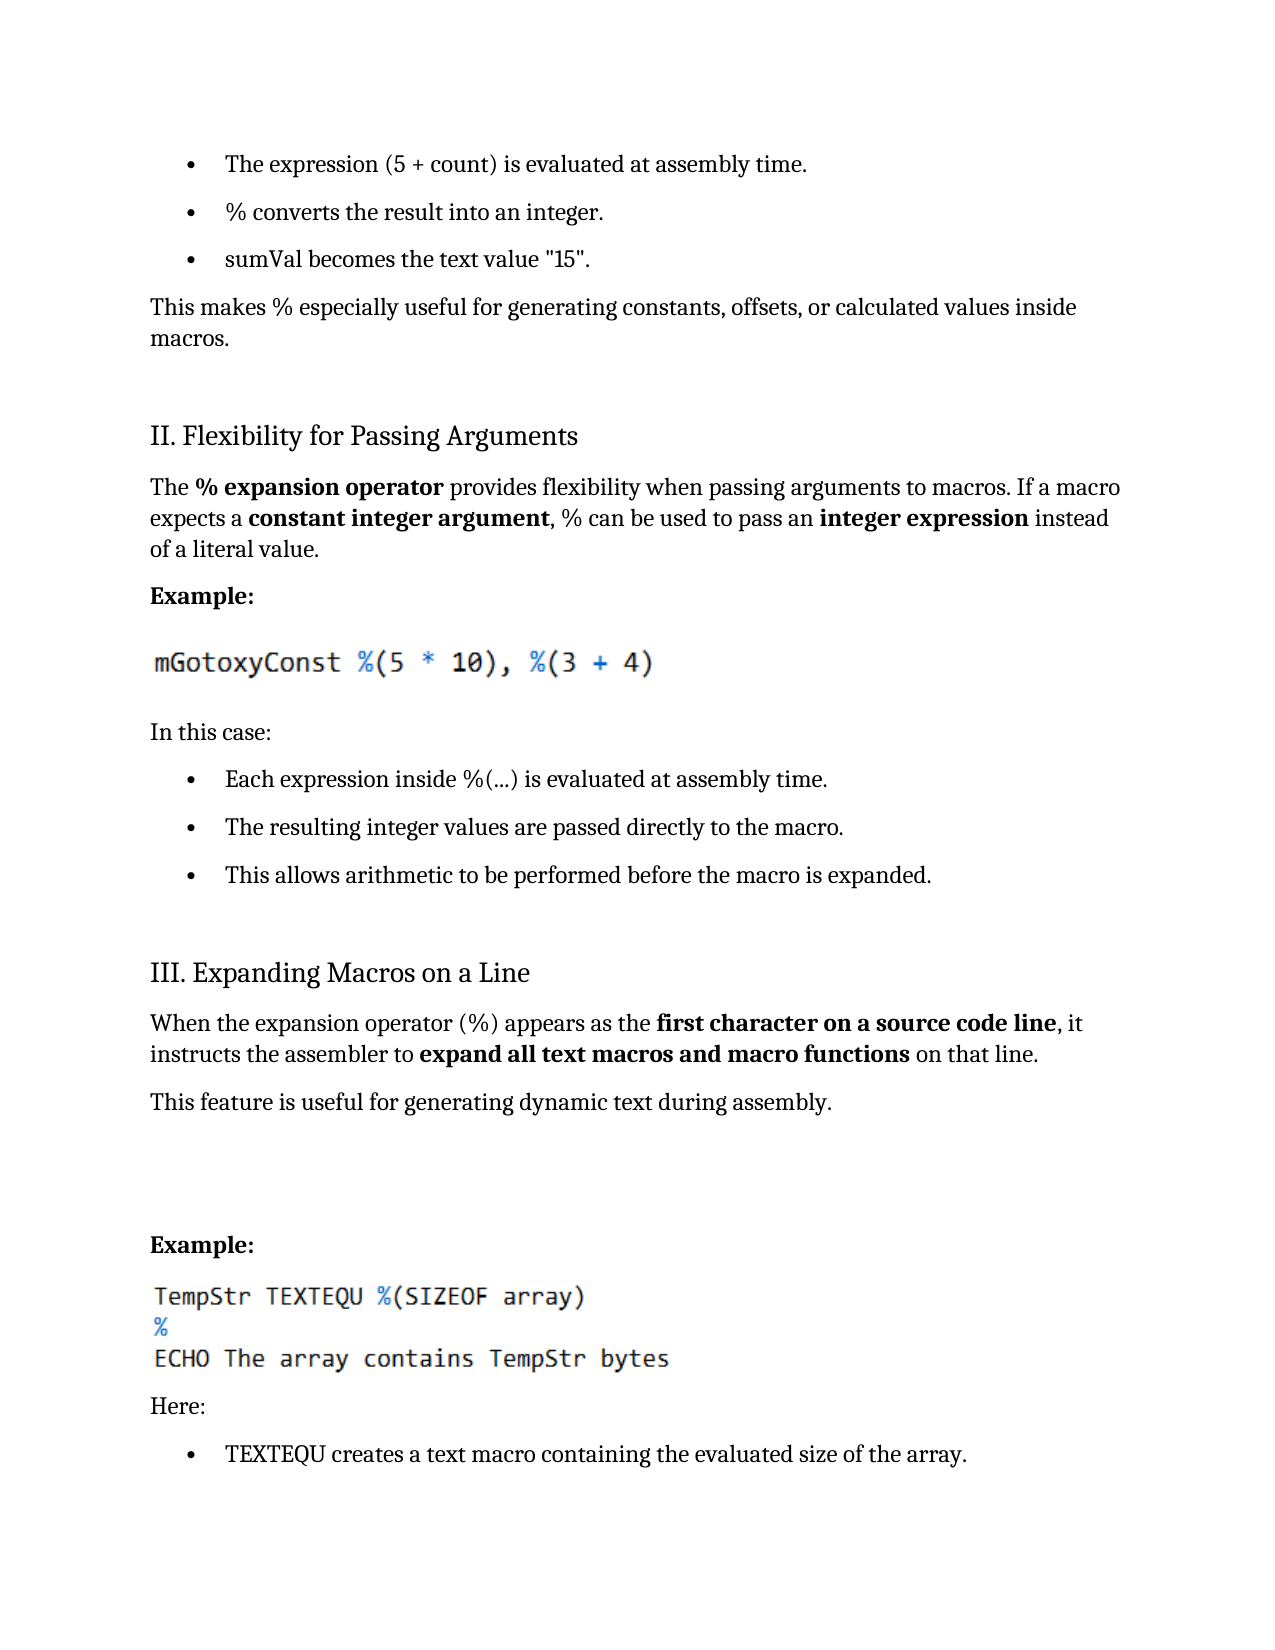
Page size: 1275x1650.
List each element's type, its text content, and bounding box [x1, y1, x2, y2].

text Example: [150, 1231, 1125, 1259]
text III. Expanding Macros on a Line [150, 956, 1125, 990]
list The resulting integer values are passed directly to the macro. [187, 813, 1125, 842]
text The % expansion operator provides flexibility when passing arguments to macros. If a macro expects a constant integer argument, % can be used to pass an integer expression instead of a literal value. [150, 472, 1125, 563]
text This feature is useful for generating dynamic text during assembly. [150, 1088, 1125, 1116]
picture [150, 1278, 675, 1374]
text This makes % especially useful for generating constants, offsets, or calculated values inside macros. [150, 293, 1125, 353]
list % converts the result into an integer. [187, 198, 1125, 226]
list This allows arithmetic to be performed before the macro is expanded. [187, 861, 1125, 889]
list sumVal becomes the text value "15". [187, 245, 1125, 274]
text II. Flexibility for Passing Arguments [150, 419, 1125, 453]
list The expression (5 + count) is evaluated at assembly time. [187, 150, 1125, 179]
list TEXTEQU creates a text macro containing the evaluated size of the array. [187, 1440, 1125, 1469]
text Example: [150, 582, 1125, 611]
text Here: [150, 1392, 1125, 1421]
text When the expansion operator (%) appears as the first character on a source code line, it instructs the assembler to expand all text macros and macro functions on that line. [150, 1009, 1125, 1069]
picture [150, 630, 669, 699]
list Each expression inside %(...) is evaluated at assembly time. [187, 765, 1125, 794]
text In this case: [150, 718, 1125, 746]
